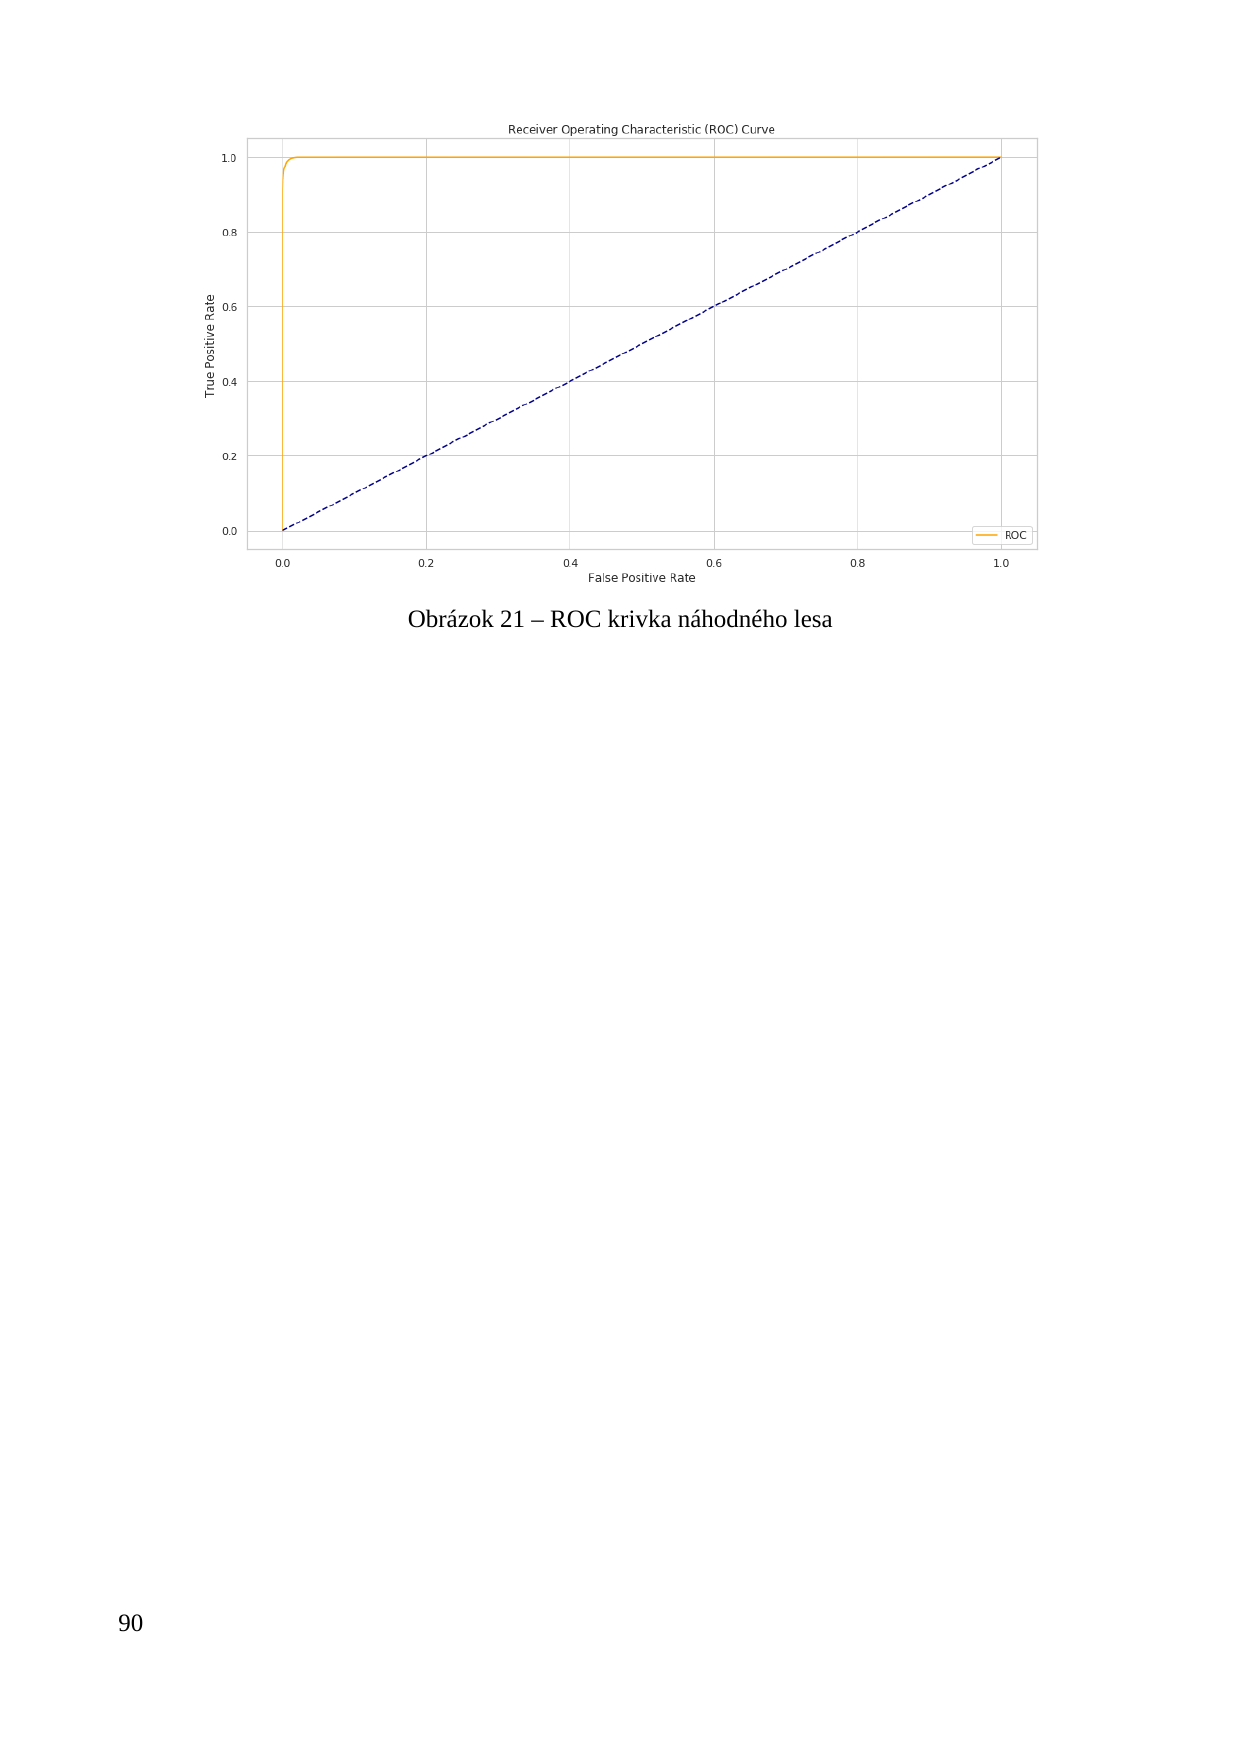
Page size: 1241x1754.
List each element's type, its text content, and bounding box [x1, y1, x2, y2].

picture [198, 117, 1043, 590]
